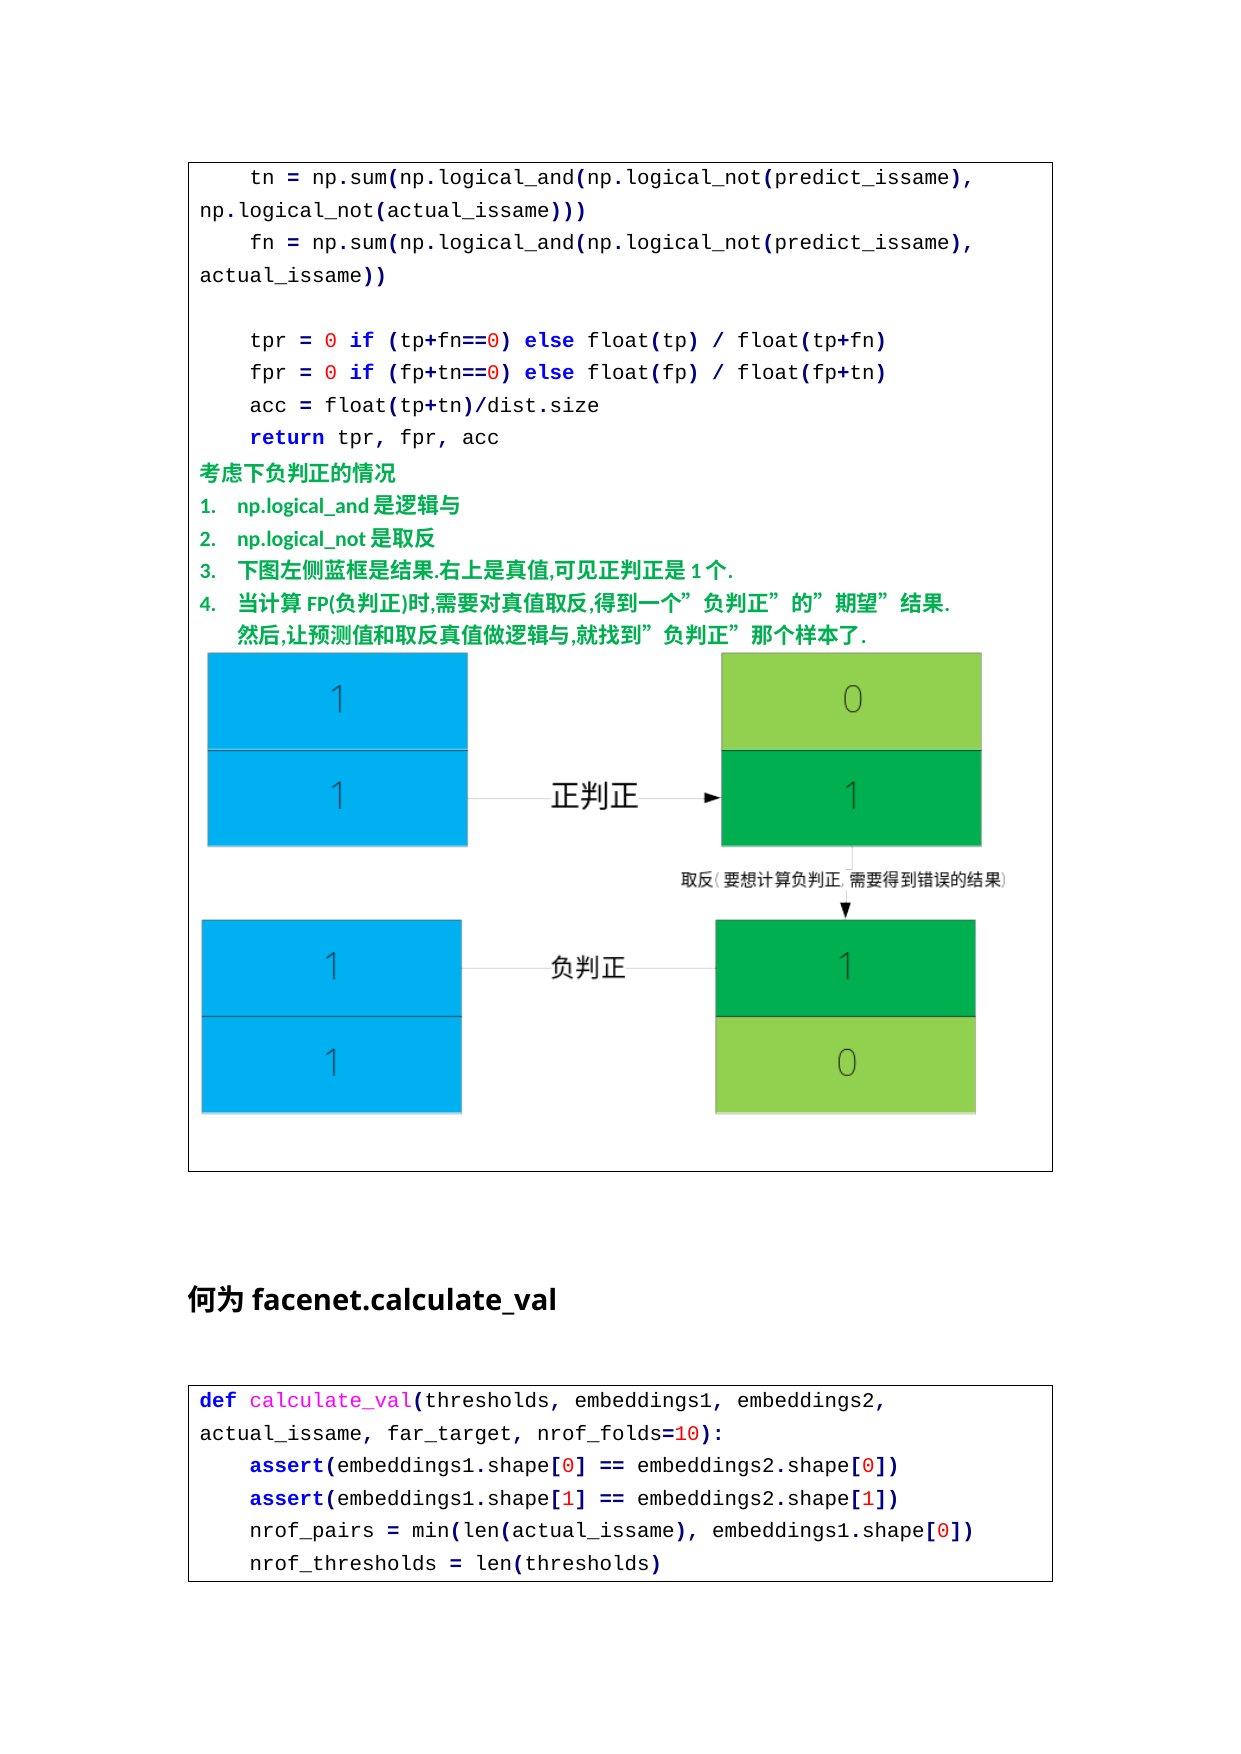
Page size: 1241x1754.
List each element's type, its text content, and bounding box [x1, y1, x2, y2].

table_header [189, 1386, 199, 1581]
subtitle 何为facenet.calculate_val [187, 1266, 1053, 1331]
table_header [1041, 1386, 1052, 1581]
